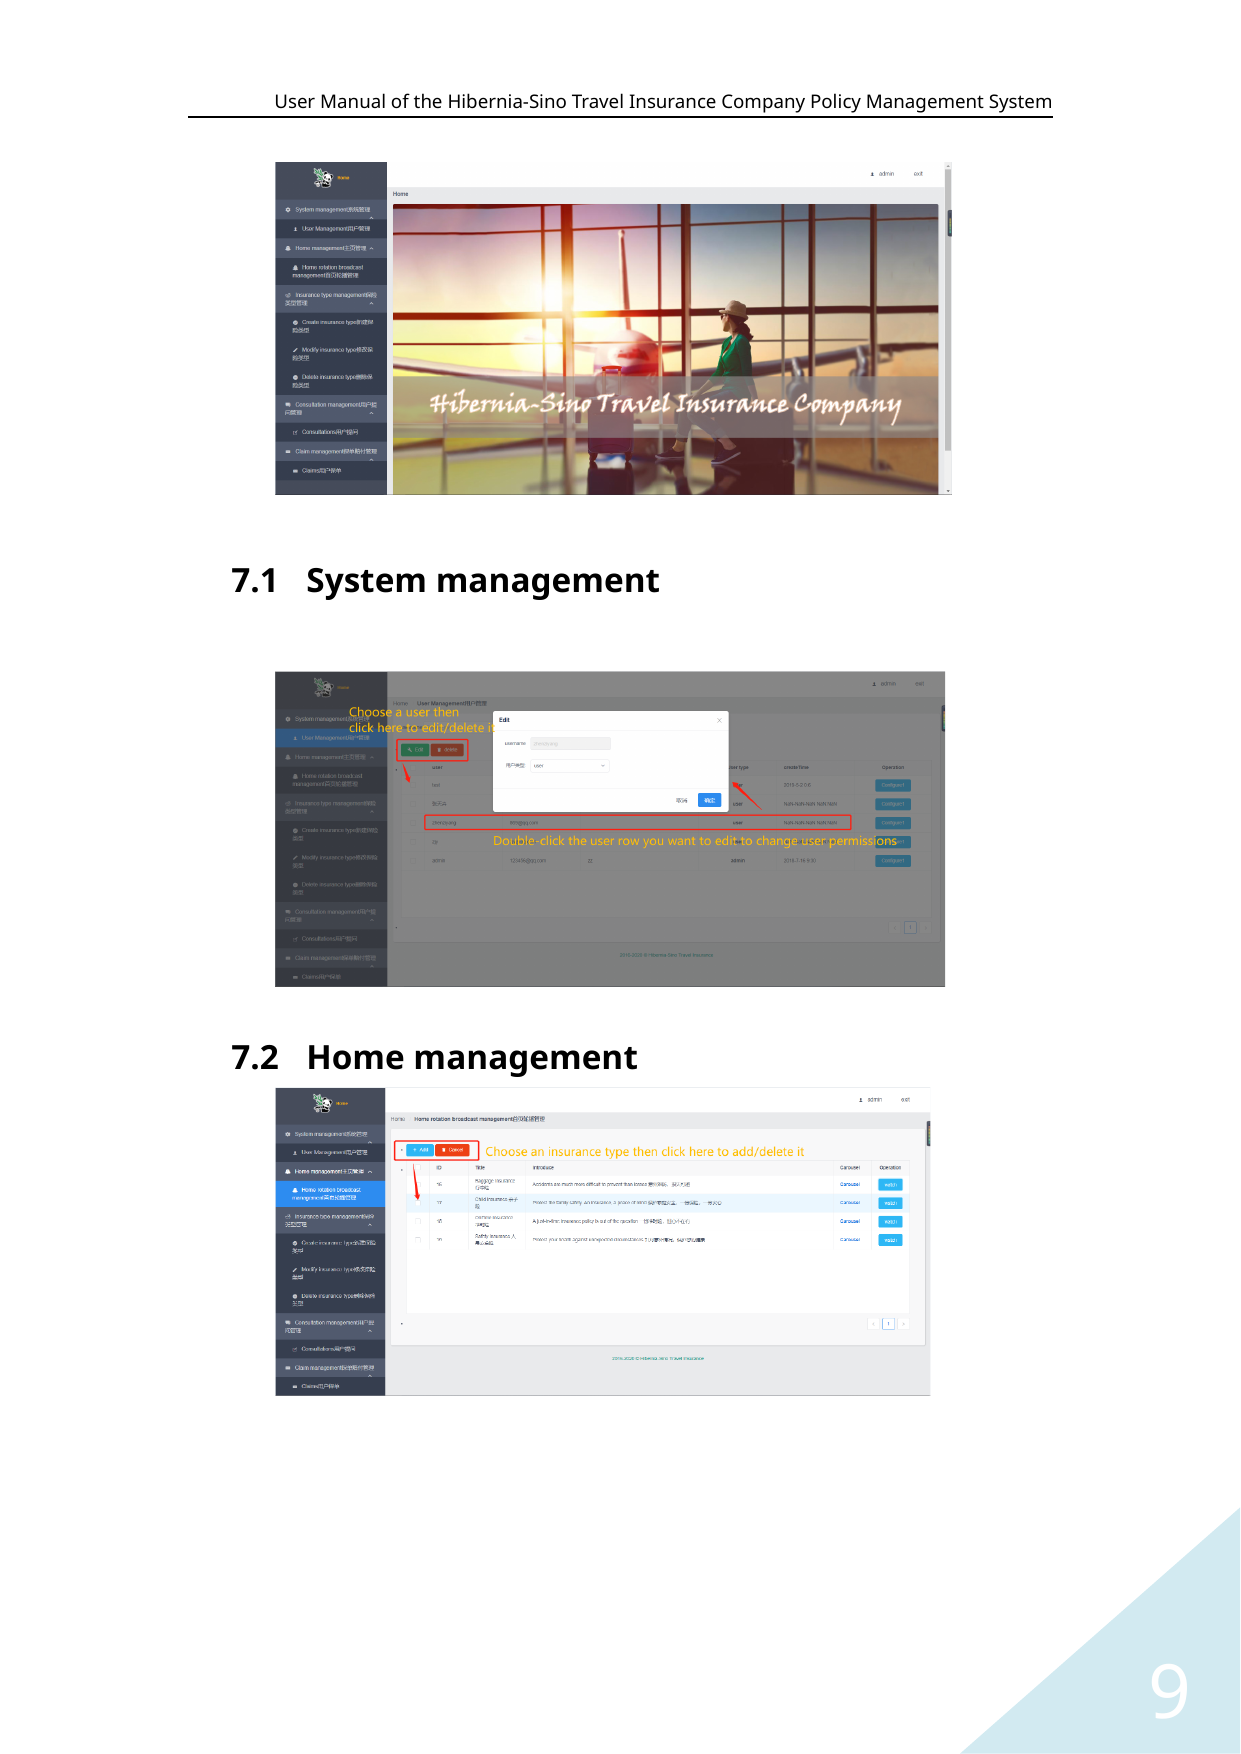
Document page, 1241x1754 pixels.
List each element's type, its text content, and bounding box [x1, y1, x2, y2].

picture [275, 671, 946, 987]
picture [275, 162, 952, 495]
picture [275, 1087, 931, 1396]
subtitle Home management [231, 1024, 1053, 1089]
subtitle System management [231, 547, 1053, 612]
